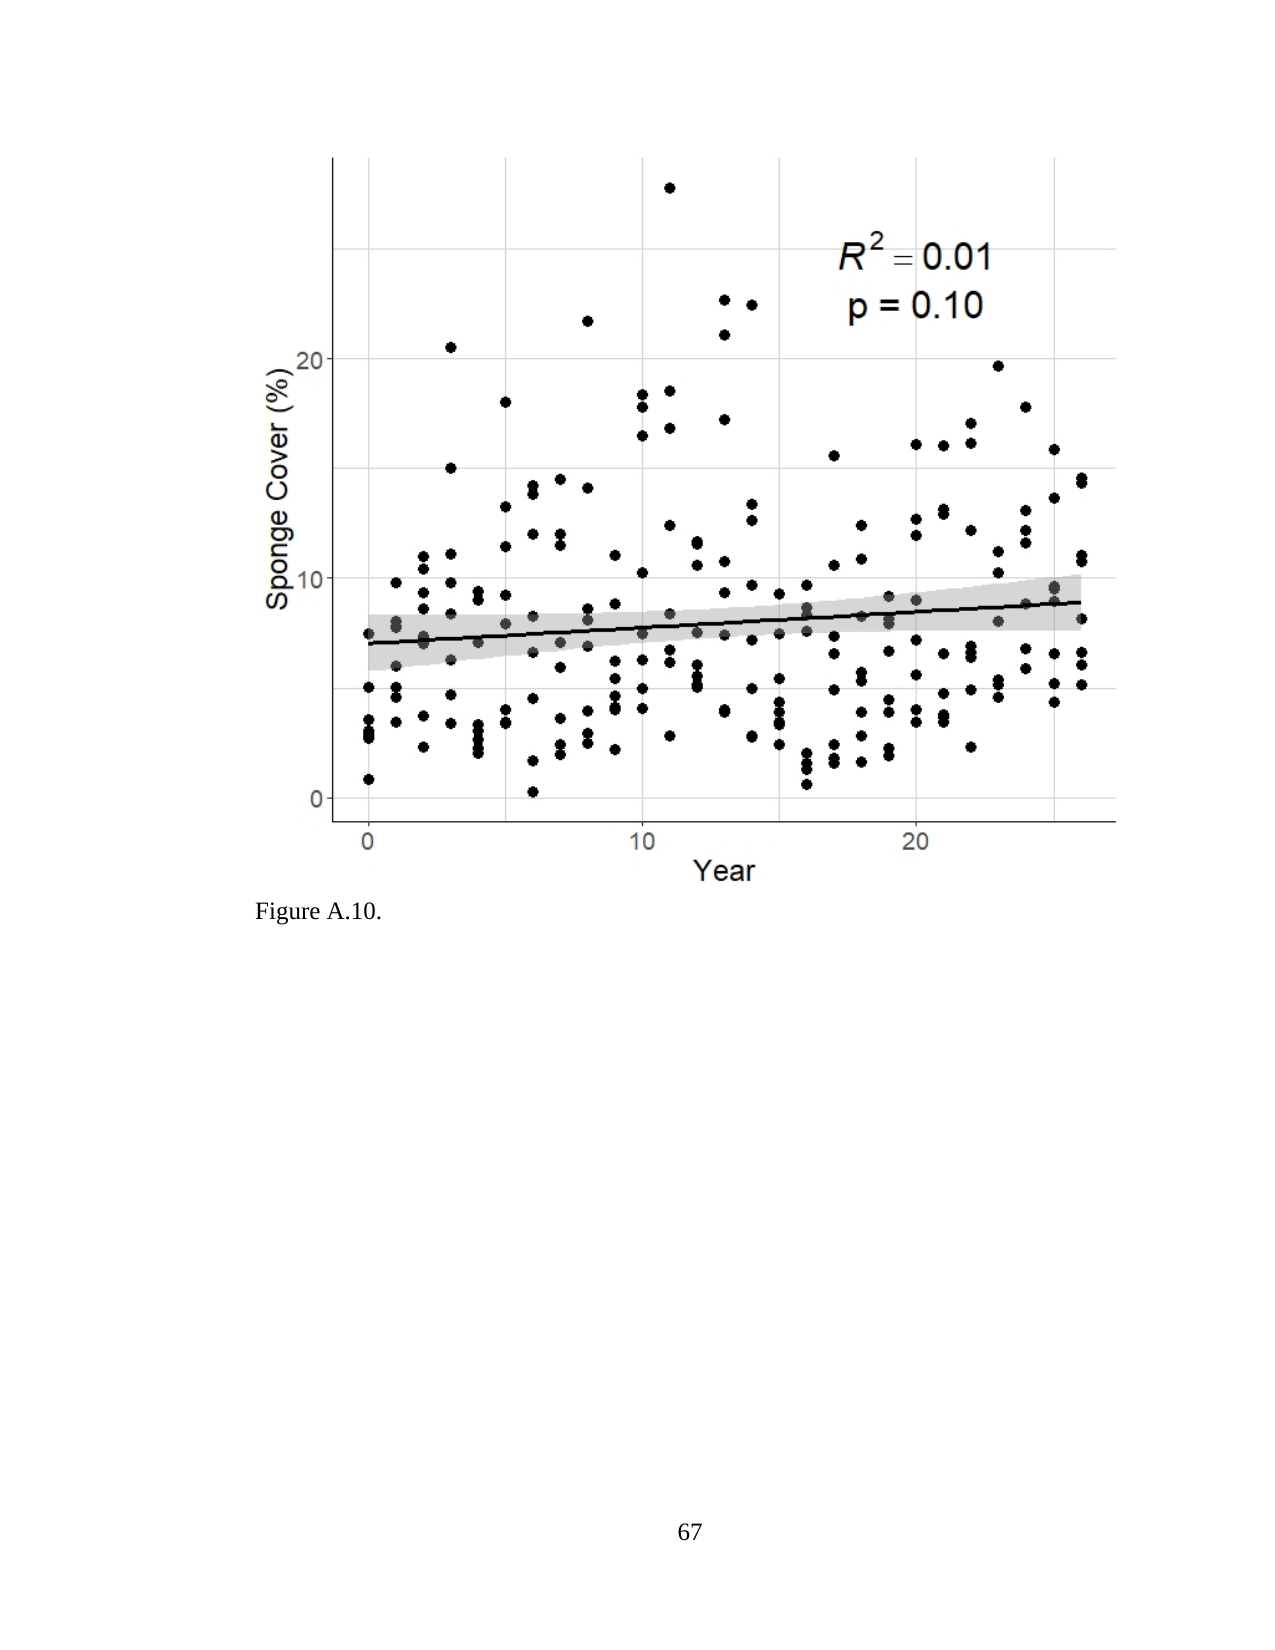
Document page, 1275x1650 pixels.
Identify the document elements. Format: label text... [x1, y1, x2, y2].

text Figure A.10. [255, 896, 1125, 924]
picture [255, 150, 1125, 896]
